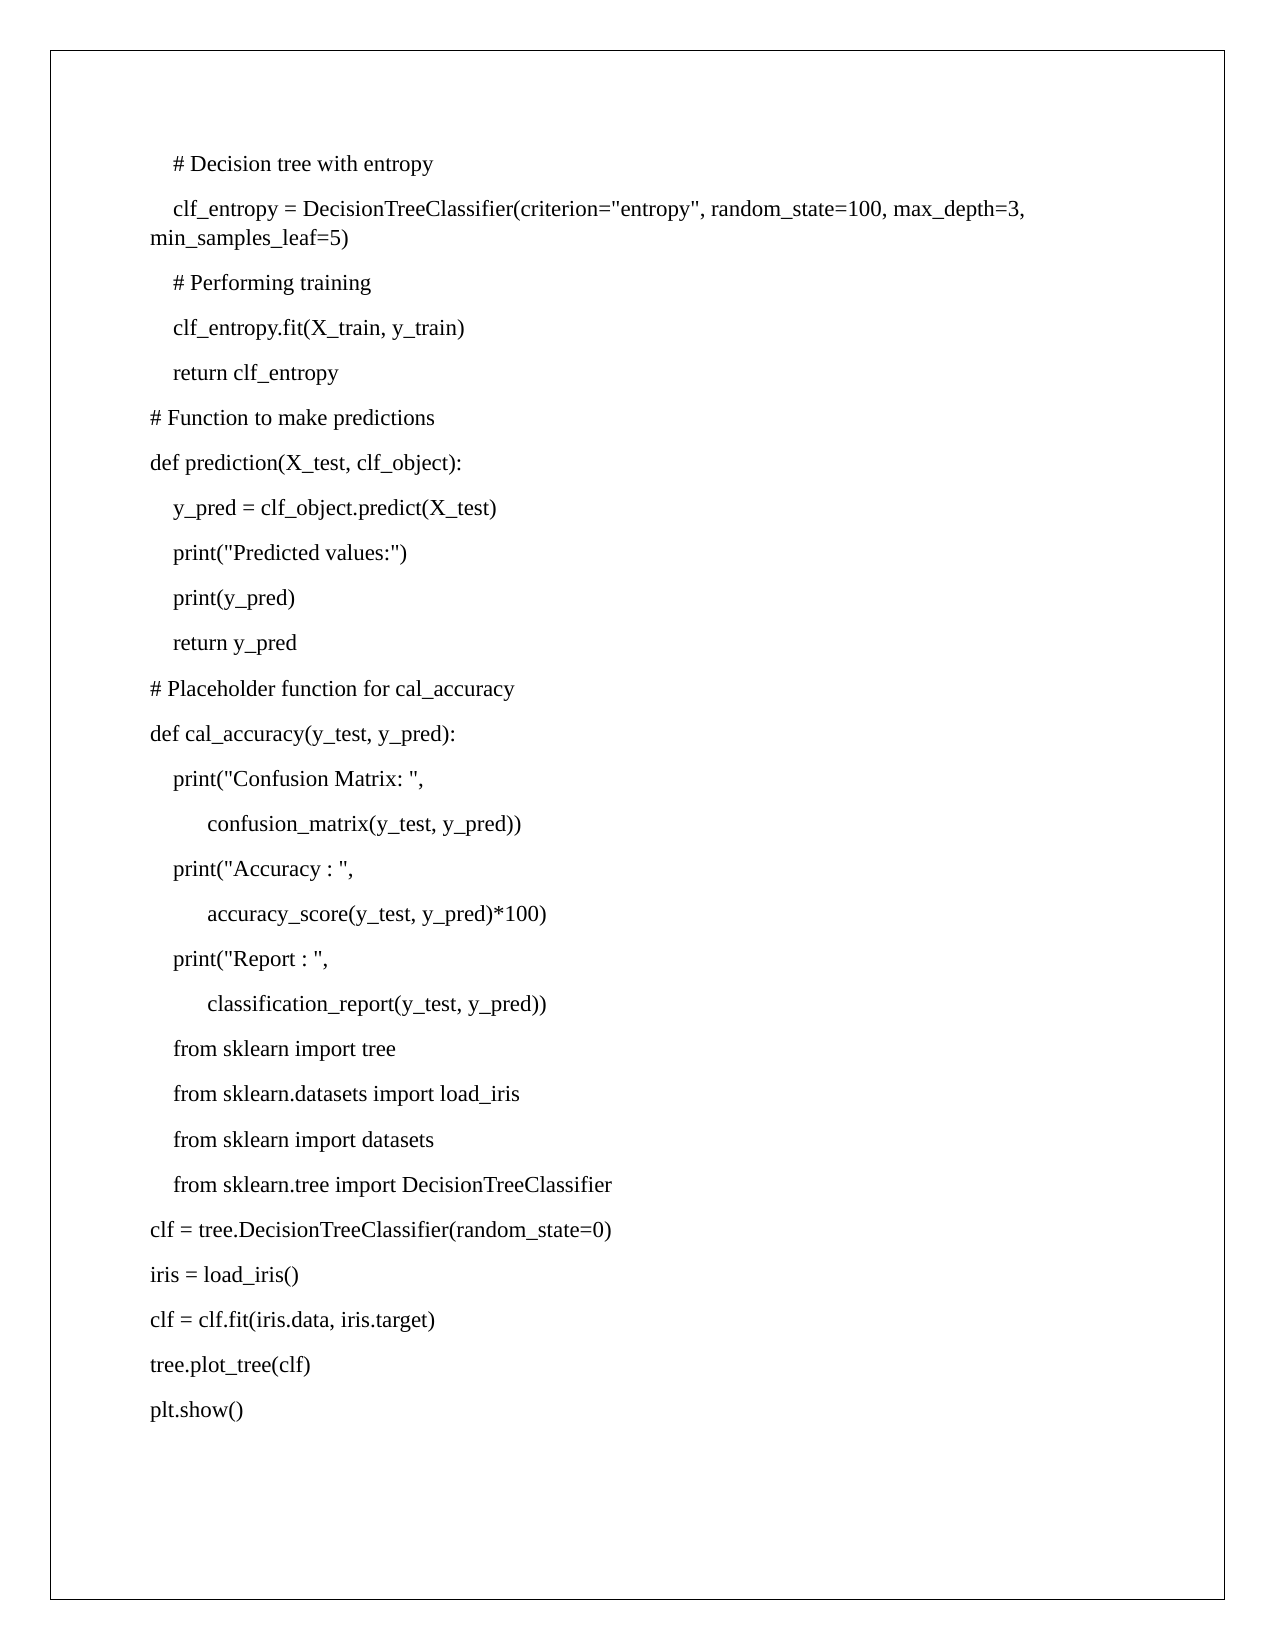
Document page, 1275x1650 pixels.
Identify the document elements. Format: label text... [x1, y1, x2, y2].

text confusion_matrix(y_test, y_pred)) [150, 810, 1125, 836]
text accuracy_score(y_test, y_pred)*100) [150, 900, 1125, 926]
text print("Confusion Matrix: ", [150, 765, 1125, 791]
text clf = clf.fit(iris.data, iris.target) [150, 1306, 1125, 1332]
text y_pred = clf_object.predict(X_test) [150, 494, 1125, 521]
text classification_report(y_test, y_pred)) [150, 990, 1125, 1017]
text from sklearn import tree [150, 1035, 1125, 1062]
text print("Predicted values:") [150, 539, 1125, 566]
text clf_entropy.fit(X_train, y_train) [150, 314, 1125, 340]
text return y_pred [150, 629, 1125, 656]
text from sklearn import datasets [150, 1126, 1125, 1152]
text clf_entropy = DecisionTreeClassifier(criterion="entropy", random_state=100, max_depth=3, min_samples_leaf=5) [150, 195, 1125, 250]
text # Function to make predictions [150, 404, 1125, 430]
text def prediction(X_test, clf_object): [150, 449, 1125, 475]
text return clf_entropy [150, 359, 1125, 385]
text iris = load_iris() [150, 1261, 1125, 1287]
text def cal_accuracy(y_test, y_pred): [150, 720, 1125, 746]
text plt.show() [150, 1396, 1125, 1423]
text tree.plot_tree(clf) [150, 1351, 1125, 1377]
text print(y_pred) [150, 584, 1125, 611]
text from sklearn.datasets import load_iris [150, 1081, 1125, 1107]
text # Placeholder function for cal_accuracy [150, 674, 1125, 701]
text # Decision tree with entropy [150, 150, 1125, 176]
text print("Report : ", [150, 945, 1125, 972]
text clf = tree.DecisionTreeClassifier(random_state=0) [150, 1216, 1125, 1242]
text # Performing training [150, 269, 1125, 295]
text print("Accuracy : ", [150, 855, 1125, 881]
text from sklearn.tree import DecisionTreeClassifier [150, 1171, 1125, 1197]
